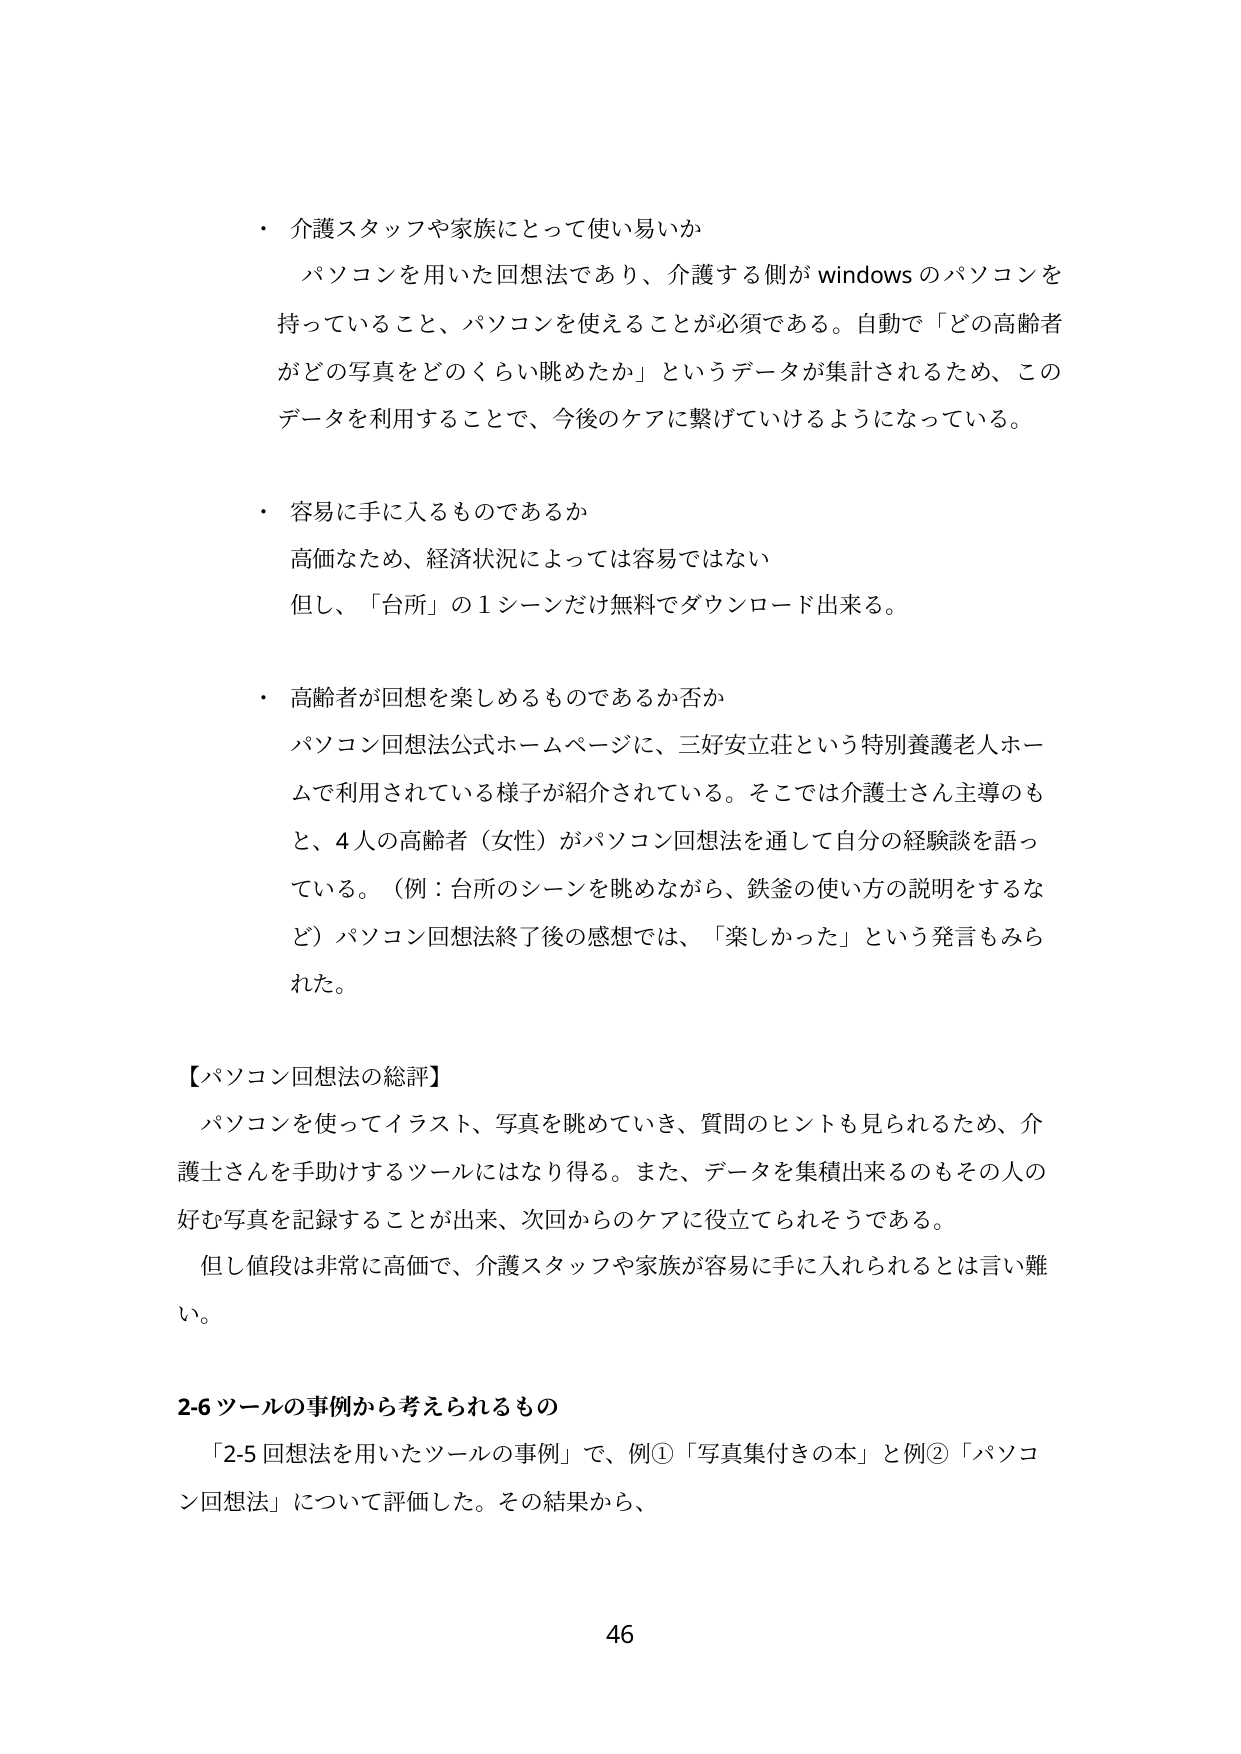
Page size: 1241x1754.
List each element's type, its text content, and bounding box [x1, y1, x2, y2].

list 但し、「台所」の１シーンだけ無料でダウンロード出来る。 [290, 583, 1063, 625]
text 「2-5 回想法を用いたツールの事例」で、例①「写真集付きの本」と例②「パソコン回想法」について評価した。その結果から、 [177, 1431, 1063, 1521]
list パソコンを用いた回想法であり、介護する側がwindowsのパソコンを持っていること、パソコンを使えることが必須である。自動で「どの高齢者がどの写真をどのくらい眺めたか」というデータが集計されるため、このデータを利用することで、今後のケアに繋げていけるようになっている。 [277, 253, 1063, 439]
list 高価なため、経済状況によっては容易ではない [290, 537, 1063, 578]
list 容易に手に入るものであるか [252, 490, 1063, 532]
text 2-6ツールの事例から考えられるもの [177, 1385, 1063, 1427]
list パソコン回想法公式ホームページに、三好安立荘という特別養護老人ホームで利用されている様子が紹介されている。そこでは介護士さん主導のもと、4人の高齢者（女性）がパソコン回想法を通して自分の経験談を語っている。（例：台所のシーンを眺めながら、鉄釜の使い方の説明をするなど）パソコン回想法終了後の感想では、「楽しかった」という発言もみられた。 [290, 723, 1063, 1004]
list 介護スタッフや家族にとって使い易いか [252, 207, 1063, 248]
text 但し値段は非常に高価で、介護スタッフや家族が容易に手に入れられるとは言い難い。 [177, 1244, 1063, 1334]
text パソコンを使ってイラスト、写真を眺めていき、質問のヒントも見られるため、介護士さんを手助けするツールにはなり得る。また、データを集積出来るのもその人の好む写真を記録することが出来、次回からのケアに役立てられそうである。 [177, 1102, 1063, 1239]
list 高齢者が回想を楽しめるものであるか否か [252, 676, 1063, 718]
text 【パソコン回想法の総評】 [177, 1055, 1063, 1097]
